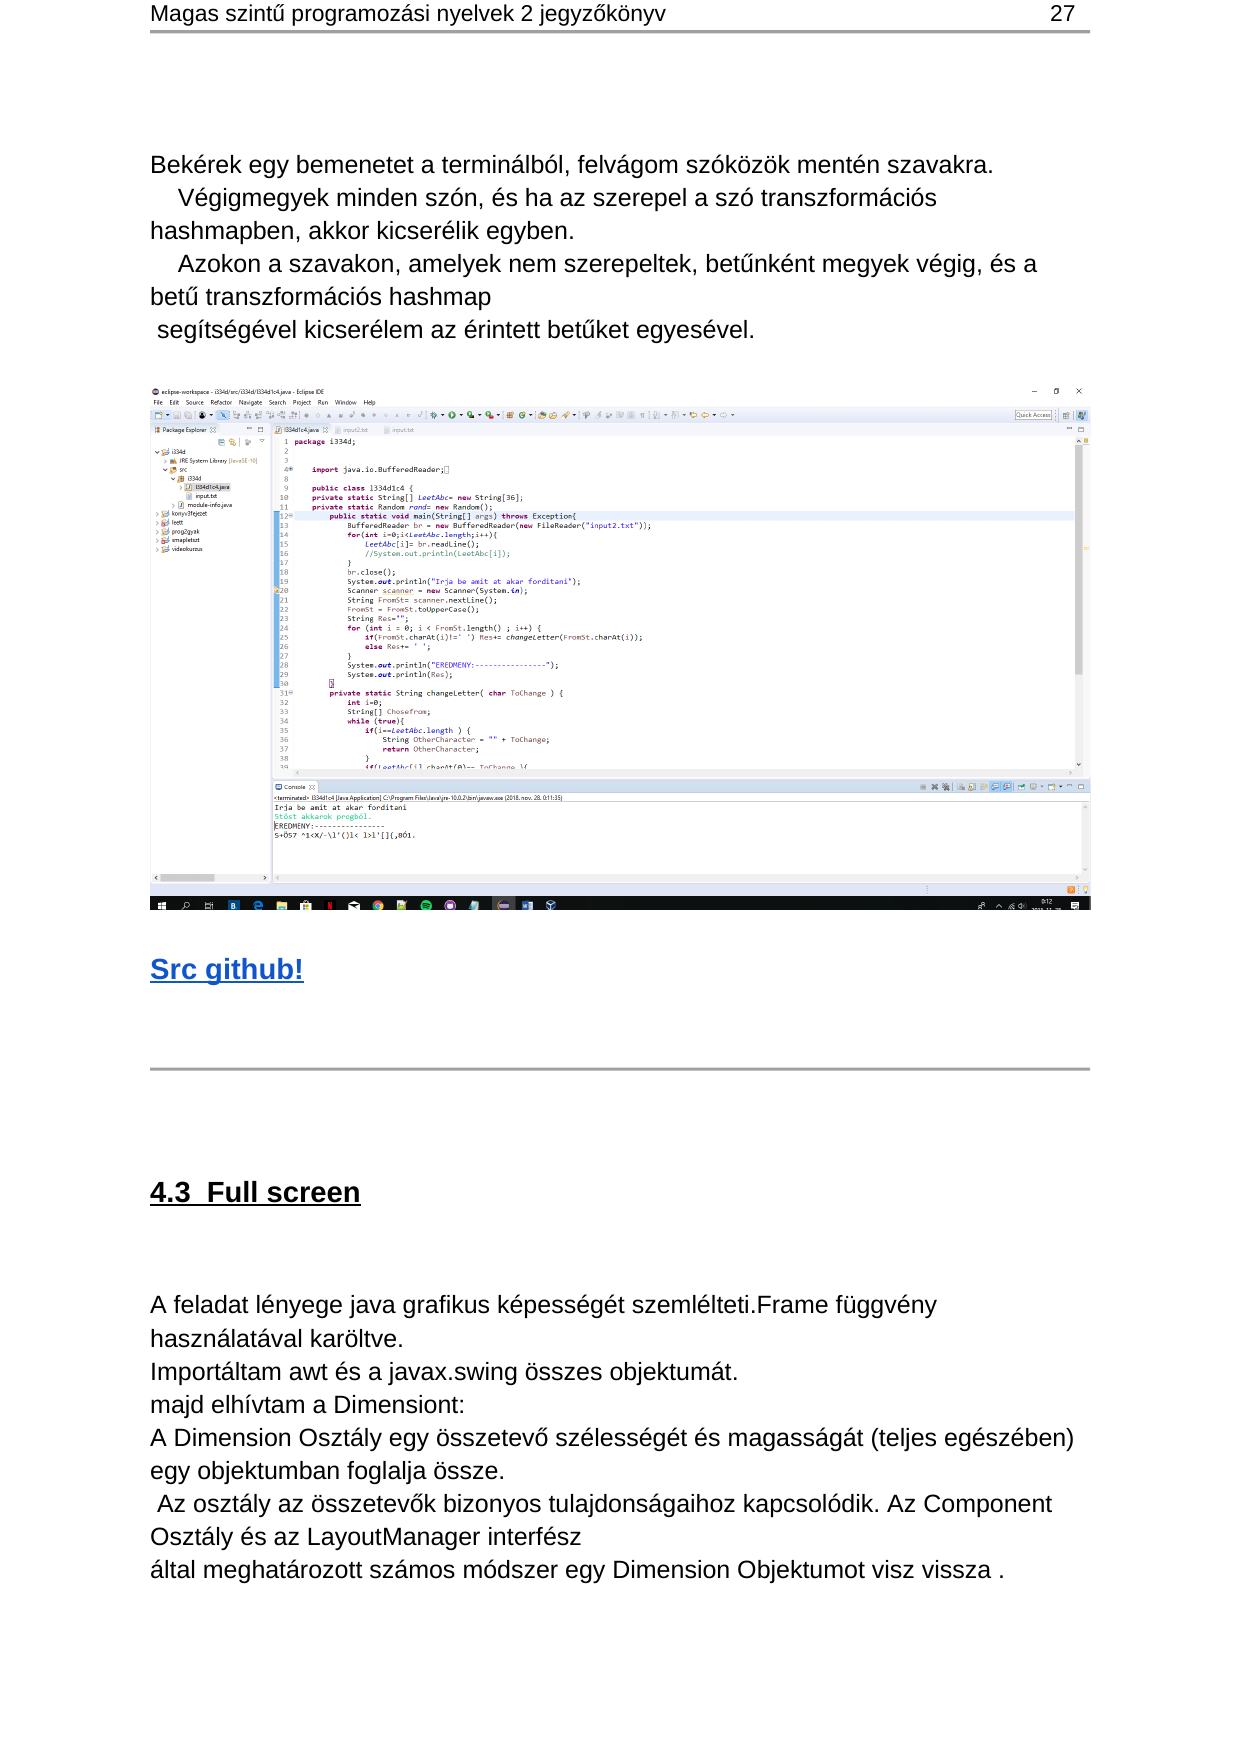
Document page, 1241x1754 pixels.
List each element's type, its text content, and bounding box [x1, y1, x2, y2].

text Src github! [150, 952, 1090, 986]
text Azokon a szavakon, amelyek nem szerepeltek, betűnként megyek végig, és a betű transzformációs hashmap [150, 249, 1090, 311]
text majd elhívtam a Dimensiont: [150, 1389, 1090, 1418]
text A feladat lényege java grafikus képességét szemlélteti.Frame függvény használatával karöltve. [150, 1291, 1090, 1352]
text Bekérek egy bemenetet a terminálból, felvágom szóközök mentén szavakra. [150, 150, 1090, 179]
text segítségével kicserélem az érintett betűket egyesével. [150, 315, 1090, 344]
text Importáltam awt és a javax.swing összes objektumát. [150, 1357, 1090, 1385]
text Az osztály az összetevők bizonyos tulajdonságaihoz kapcsolódik. Az Component Osztály és az LayoutManager interfész [150, 1489, 1090, 1550]
text Végigmegyek minden szón, és ha az szerepel a szó transzformációs hashmapben, akkor kicserélik egyben. [150, 183, 1090, 245]
text 4.3 Full screen [150, 1175, 1090, 1208]
text A Dimension Osztály egy összetevő szélességét és magasságát (teljes egészében) egy objektumban foglalja össze. [150, 1423, 1090, 1484]
picture [150, 386, 1091, 910]
text által meghatározott számos módszer egy Dimension Objektumot visz vissza . [150, 1555, 1090, 1583]
